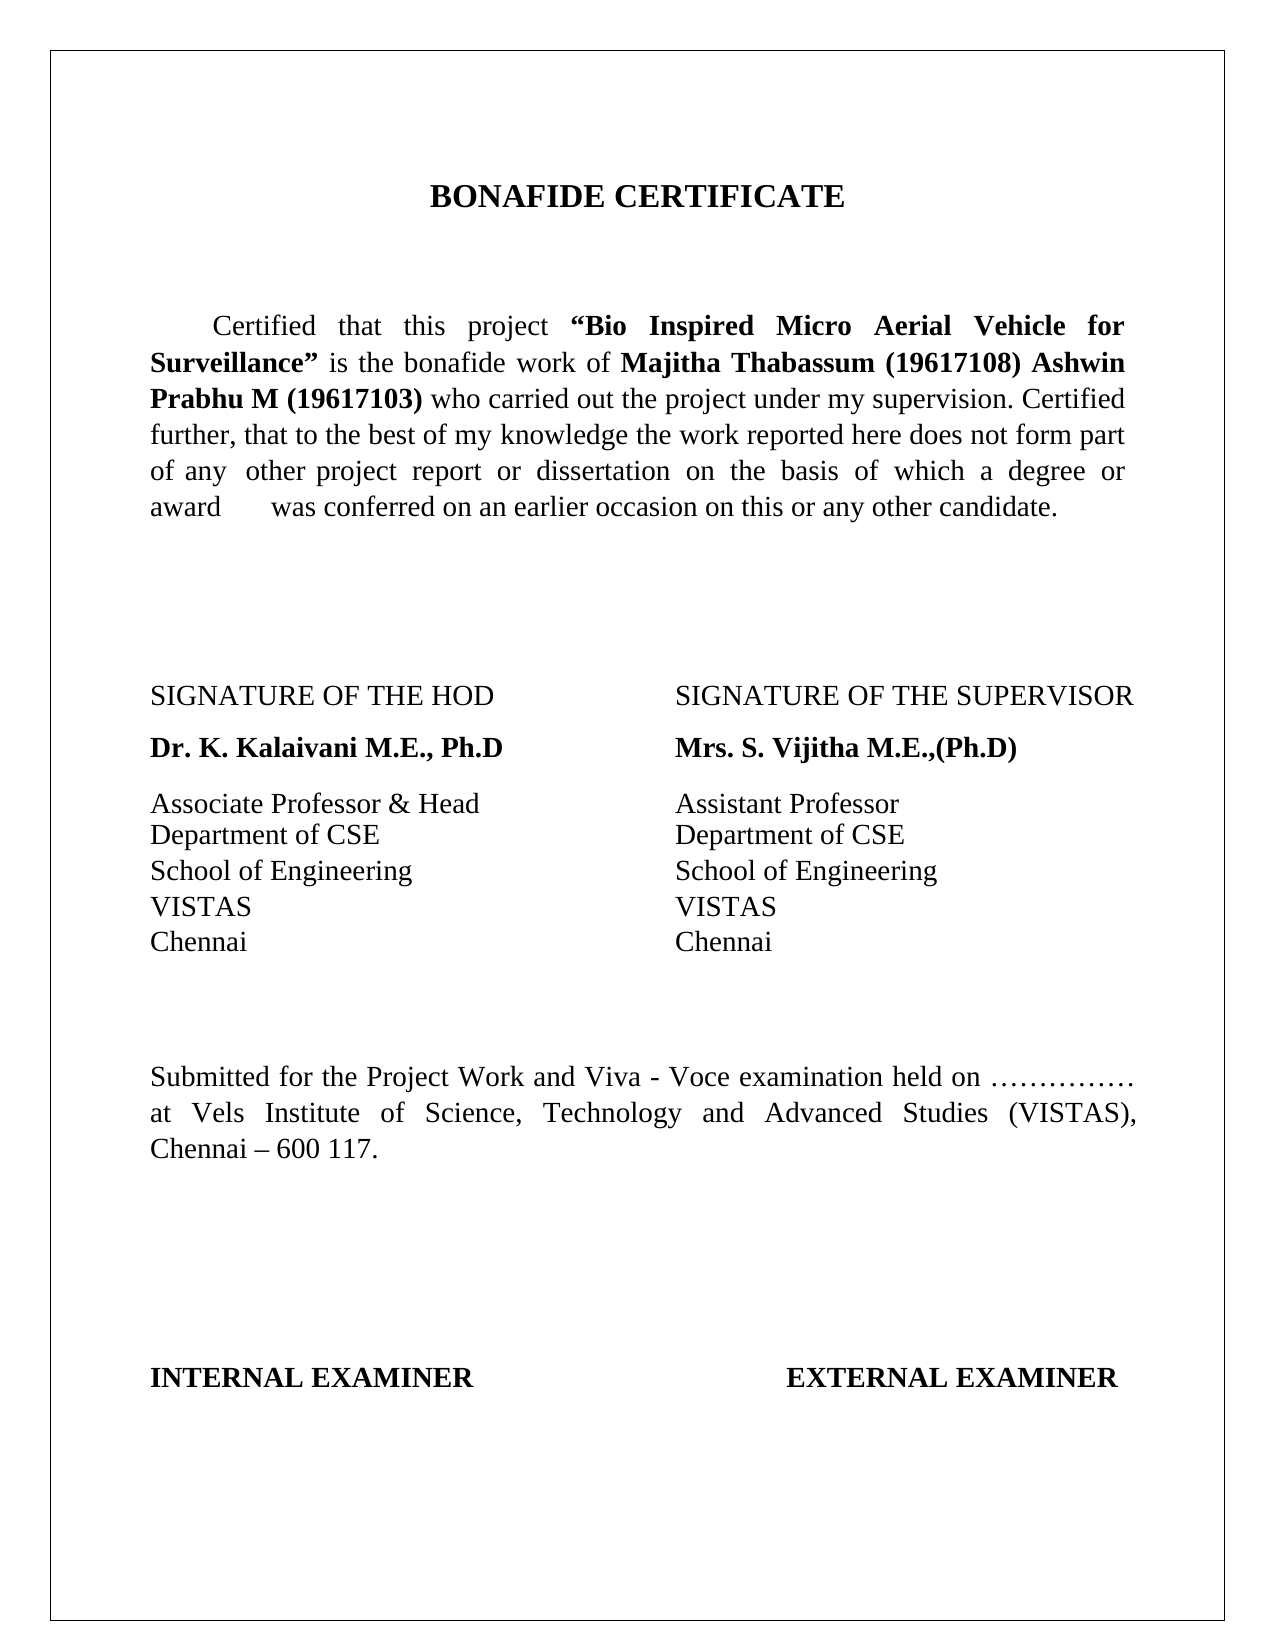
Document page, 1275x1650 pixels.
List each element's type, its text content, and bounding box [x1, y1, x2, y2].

text SIGNATURE OF THE HOD SIGNATURE OF THE SUPERVISOR [150, 678, 1138, 712]
text VISTAS VISTAS [150, 889, 1138, 922]
text Certified that this project “Bio Inspired Micro Aerial Vehicle for Surveillance” is the bonafide work of Majitha Thabassum (19617108) Ashwin Prabhu M (19617103) who carried out the project under my supervision. Certified further, that to the best of my knowledge the work reported here does not form part of any other project report or dissertation on the basis of which a degree or award was conferred on an earlier occasion on this or any other candidate. [150, 308, 1125, 523]
subtitle INTERNAL EXAMINER EXTERNAL EXAMINER [150, 1360, 1138, 1393]
text Department of CSE Department of CSE [150, 822, 1138, 851]
text Associate Professor & Head Assistant Professor [150, 786, 1108, 819]
text School of Engineering School of Engineering [150, 853, 1138, 886]
text Chennai Chennai [150, 924, 1138, 958]
text BONAFIDE CERTIFICATE [276, 176, 998, 214]
text Dr. K. Kalaivani M.E., Ph.D Mrs. S. Vijitha M.E.,(Ph.D) [150, 731, 1108, 764]
text at Vels Institute of Science, Technology and Advanced Studies (VISTAS), Chennai – 600 117. [150, 1095, 1138, 1164]
text Submitted for the Project Work and Viva - Voce examination held on …………… [150, 1059, 1138, 1092]
